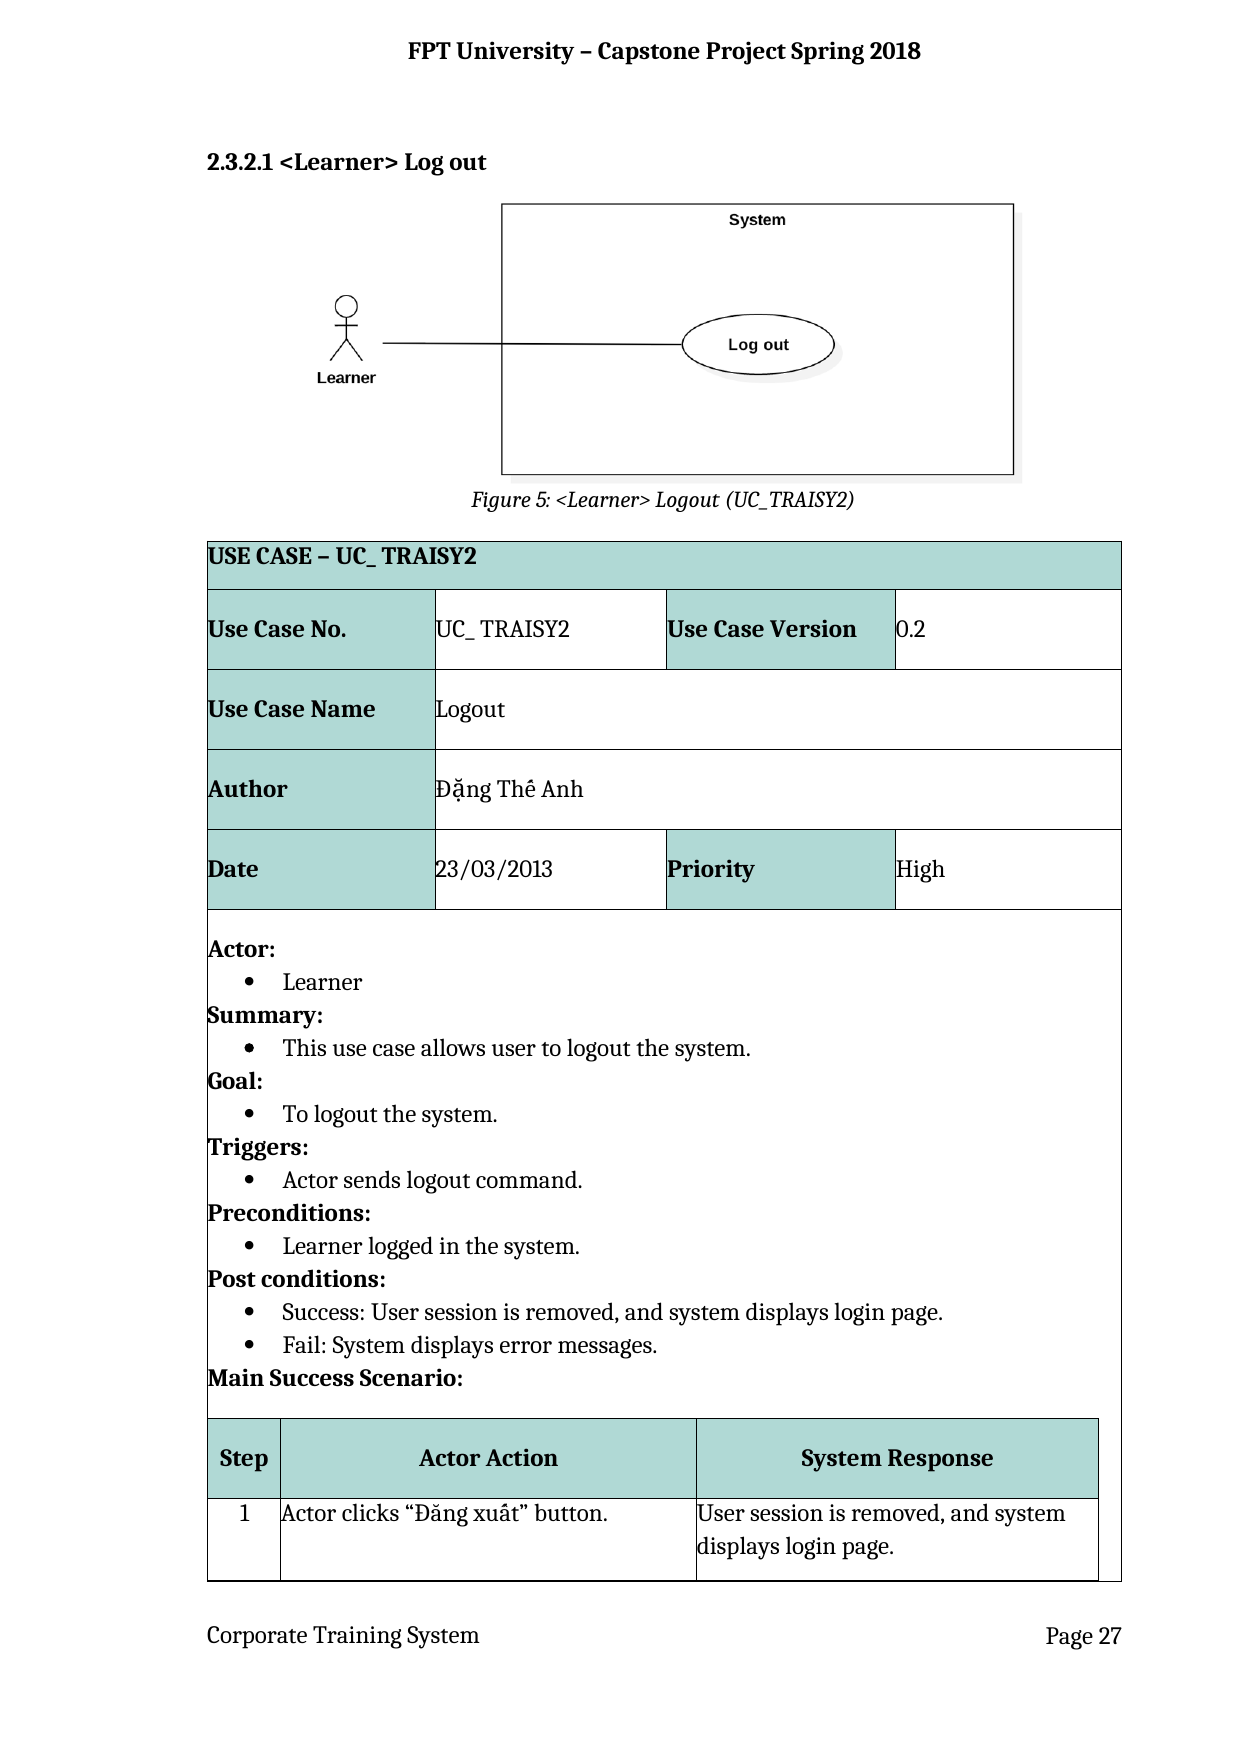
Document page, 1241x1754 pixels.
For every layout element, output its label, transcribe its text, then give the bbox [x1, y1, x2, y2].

table_cell Author [208, 750, 435, 829]
table_cell UC_ TRAISY2 [436, 590, 666, 669]
table_cell Priority [667, 830, 895, 909]
text Figure 5: <Learner> Logout (UC_TRAISY2) [207, 486, 1122, 513]
table_cell Use Case Name [208, 670, 435, 749]
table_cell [208, 910, 1121, 1581]
table_header USE CASE – UC_ TRAISY2 [208, 542, 1121, 589]
table_cell Use Case No. [208, 590, 435, 669]
picture [302, 191, 1027, 487]
table_cell 23/03/2013 [436, 830, 666, 909]
table_cell Đặng Thế Anh [436, 750, 1121, 829]
table_cell 0.2 [896, 590, 1121, 669]
text 2.3.2.1 <Learner> Log out [207, 148, 1122, 176]
table_cell Logout [436, 670, 1121, 749]
table_cell Date [208, 830, 435, 909]
table_cell Use Case Version [667, 590, 895, 669]
table_cell High [896, 830, 1121, 909]
